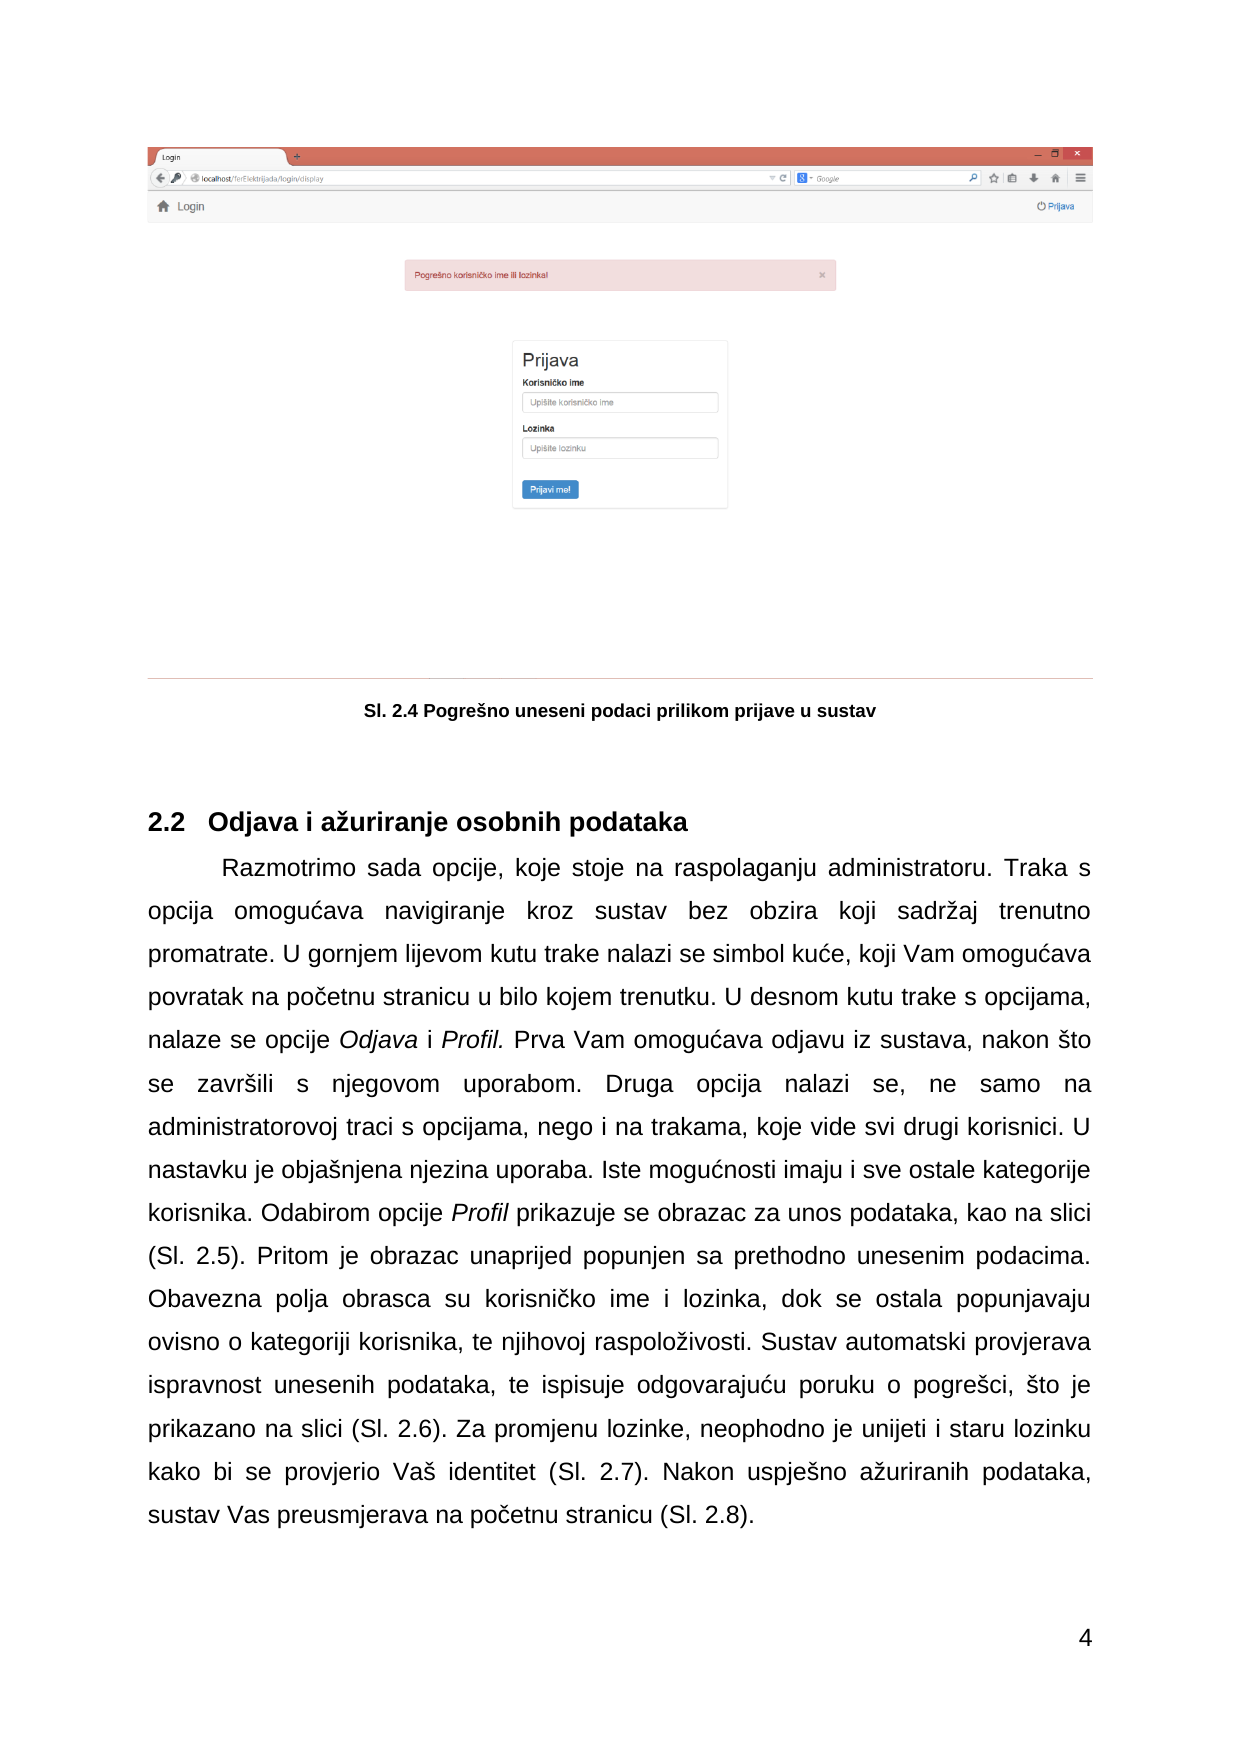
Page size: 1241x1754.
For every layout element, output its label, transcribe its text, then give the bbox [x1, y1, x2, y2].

text Sl. 2.4 Pogrešno uneseni podaci prilikom prijave u sustav [148, 700, 1093, 721]
picture [147, 147, 1093, 679]
text Razmotrimo sada opcije, koje stoje na raspolaganju administratoru. Traka s opcija omogućava navigiranje kroz sustav bez obzira koji sadržaj trenutno promatrate. U gornjem lijevom kutu trake nalazi se simbol kuće, koji Vam omogućava povratak na početnu stranicu u bilo kojem trenutku. U desnom kutu trake s opcijama, nalaze se opcije Odjava i Profil. Prva Vam omogućava odjavu iz sustava, nakon što se završili s njegovom uporabom. Druga opcija nalazi se, ne samo na administratorovoj traci s opcijama, nego i na trakama, koje vide svi drugi korisnici. U nastavku je objašnjena njezina uporaba. Iste mogućnosti imaju i sve ostale kategorije korisnika. Odabirom opcije Profil prikazuje se obrazac za unos podataka, kao na slici (Sl. 2.5). Pritom je obrazac unaprijed popunjen sa prethodno unesenim podacima. Obavezna polja obrasca su korisničko ime i lozinka, dok se ostala popunjavaju ovisno o kategoriji korisnika, te njihovoj raspoloživosti. Sustav automatski provjerava ispravnost unesenih podataka, te ispisuje odgovarajuću poruku o pogrešci, što je prikazano na slici (Sl. 2.6). Za promjenu lozinke, neophodno je unijeti i staru lozinku kako bi se provjerio Vaš identitet (Sl. 2.7). Nakon uspješno ažuriranih podataka, sustav Vas preusmjerava na početnu stranicu (Sl. 2.8). [148, 853, 1093, 1528]
subtitle Odjava i ažuriranje osobnih podataka [148, 806, 1093, 837]
